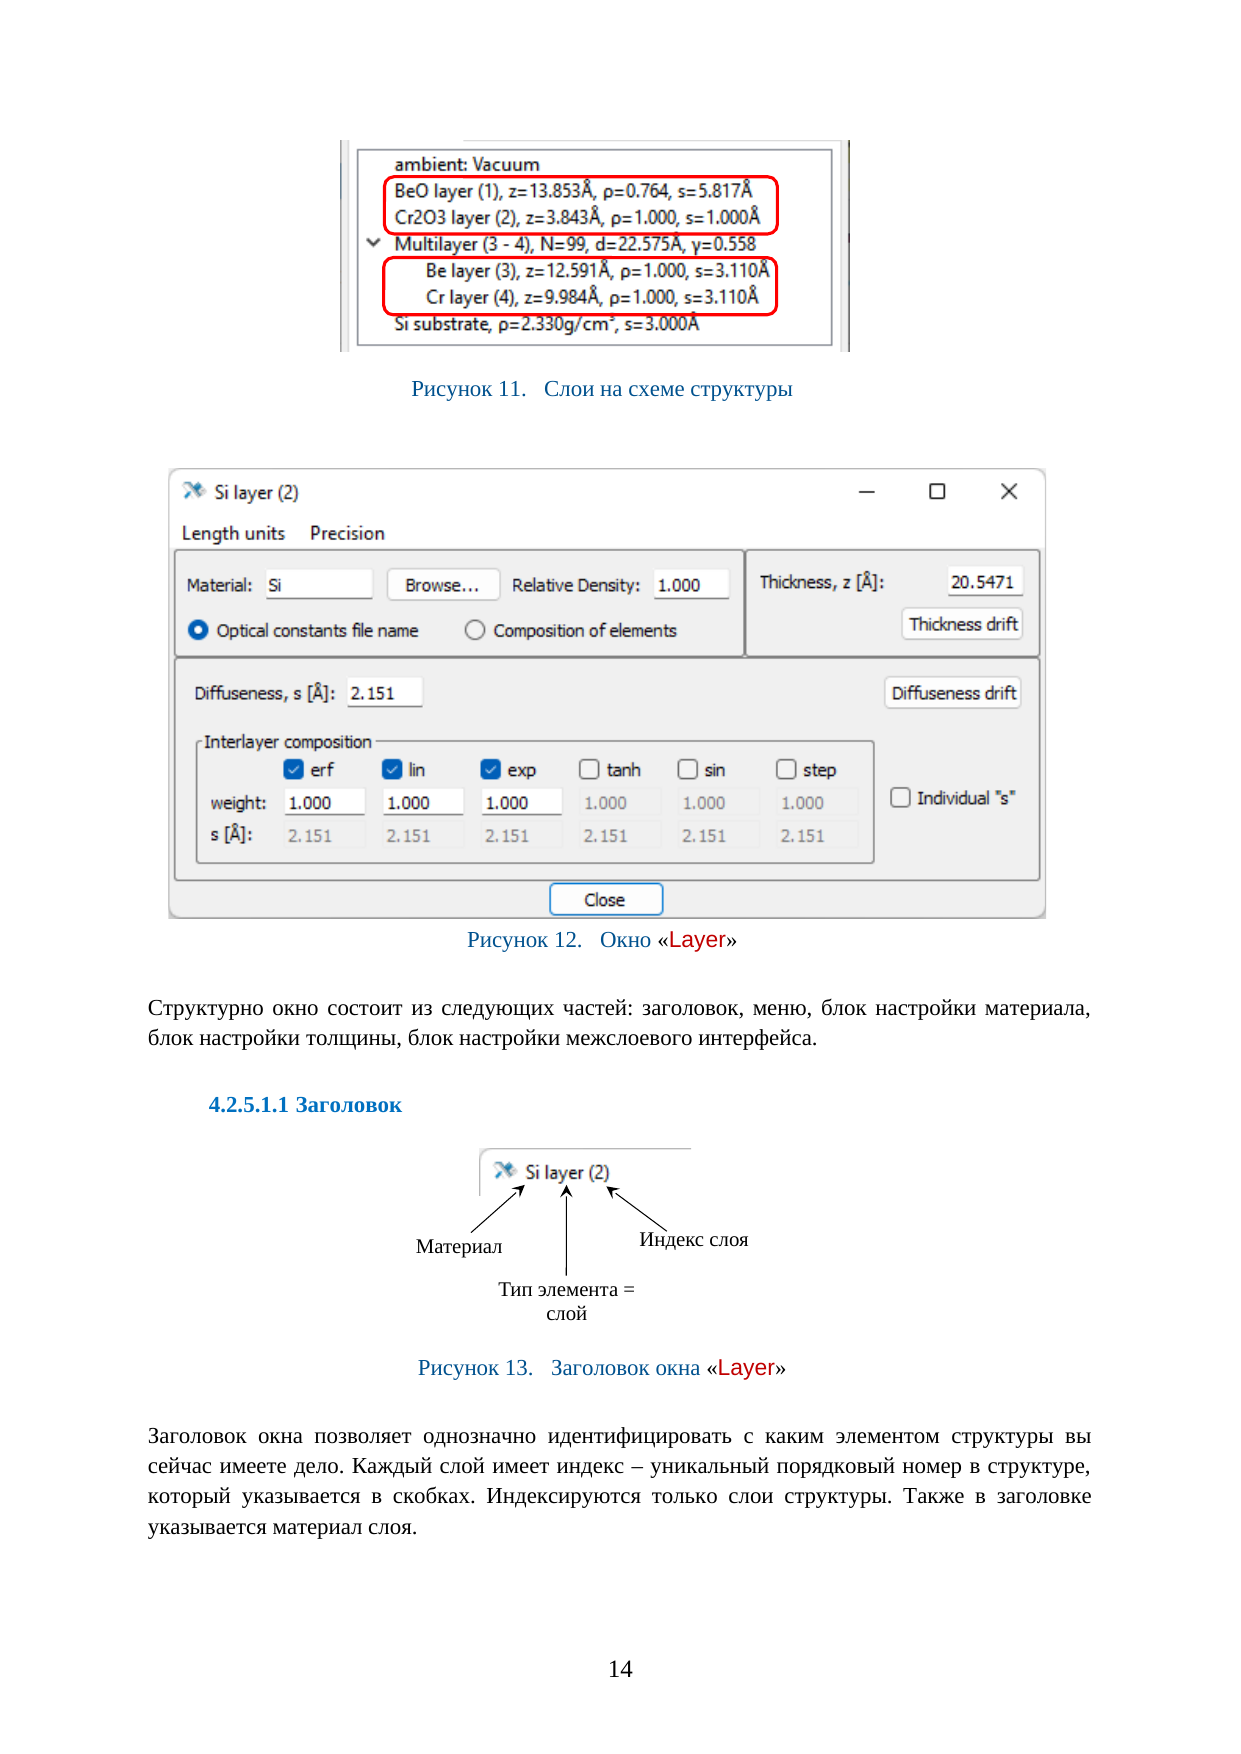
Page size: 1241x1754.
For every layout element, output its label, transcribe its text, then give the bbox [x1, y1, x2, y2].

list Заголовок окна «Layer» [178, 1143, 1093, 1381]
subtitle Заголовок [209, 1091, 1093, 1118]
text Структурно окно состоит из следующих частей: заголовок, меню, блок настройки материала, блок настройки толщины, блок настройки межслоевого интерфейса. [148, 993, 1093, 1050]
picture [168, 468, 1047, 919]
picture [340, 140, 850, 352]
picture [479, 1148, 692, 1196]
text Заголовок окна позволяет однозначно идентифицировать с каким элементом структуры вы сейчас имеете дело. Каждый слой имеет индекс – уникальный порядковый номер в структуре, который указывается в скобках. Индексируются только слои структуры. Также в заголовке указывается материал слоя. [148, 1422, 1093, 1539]
